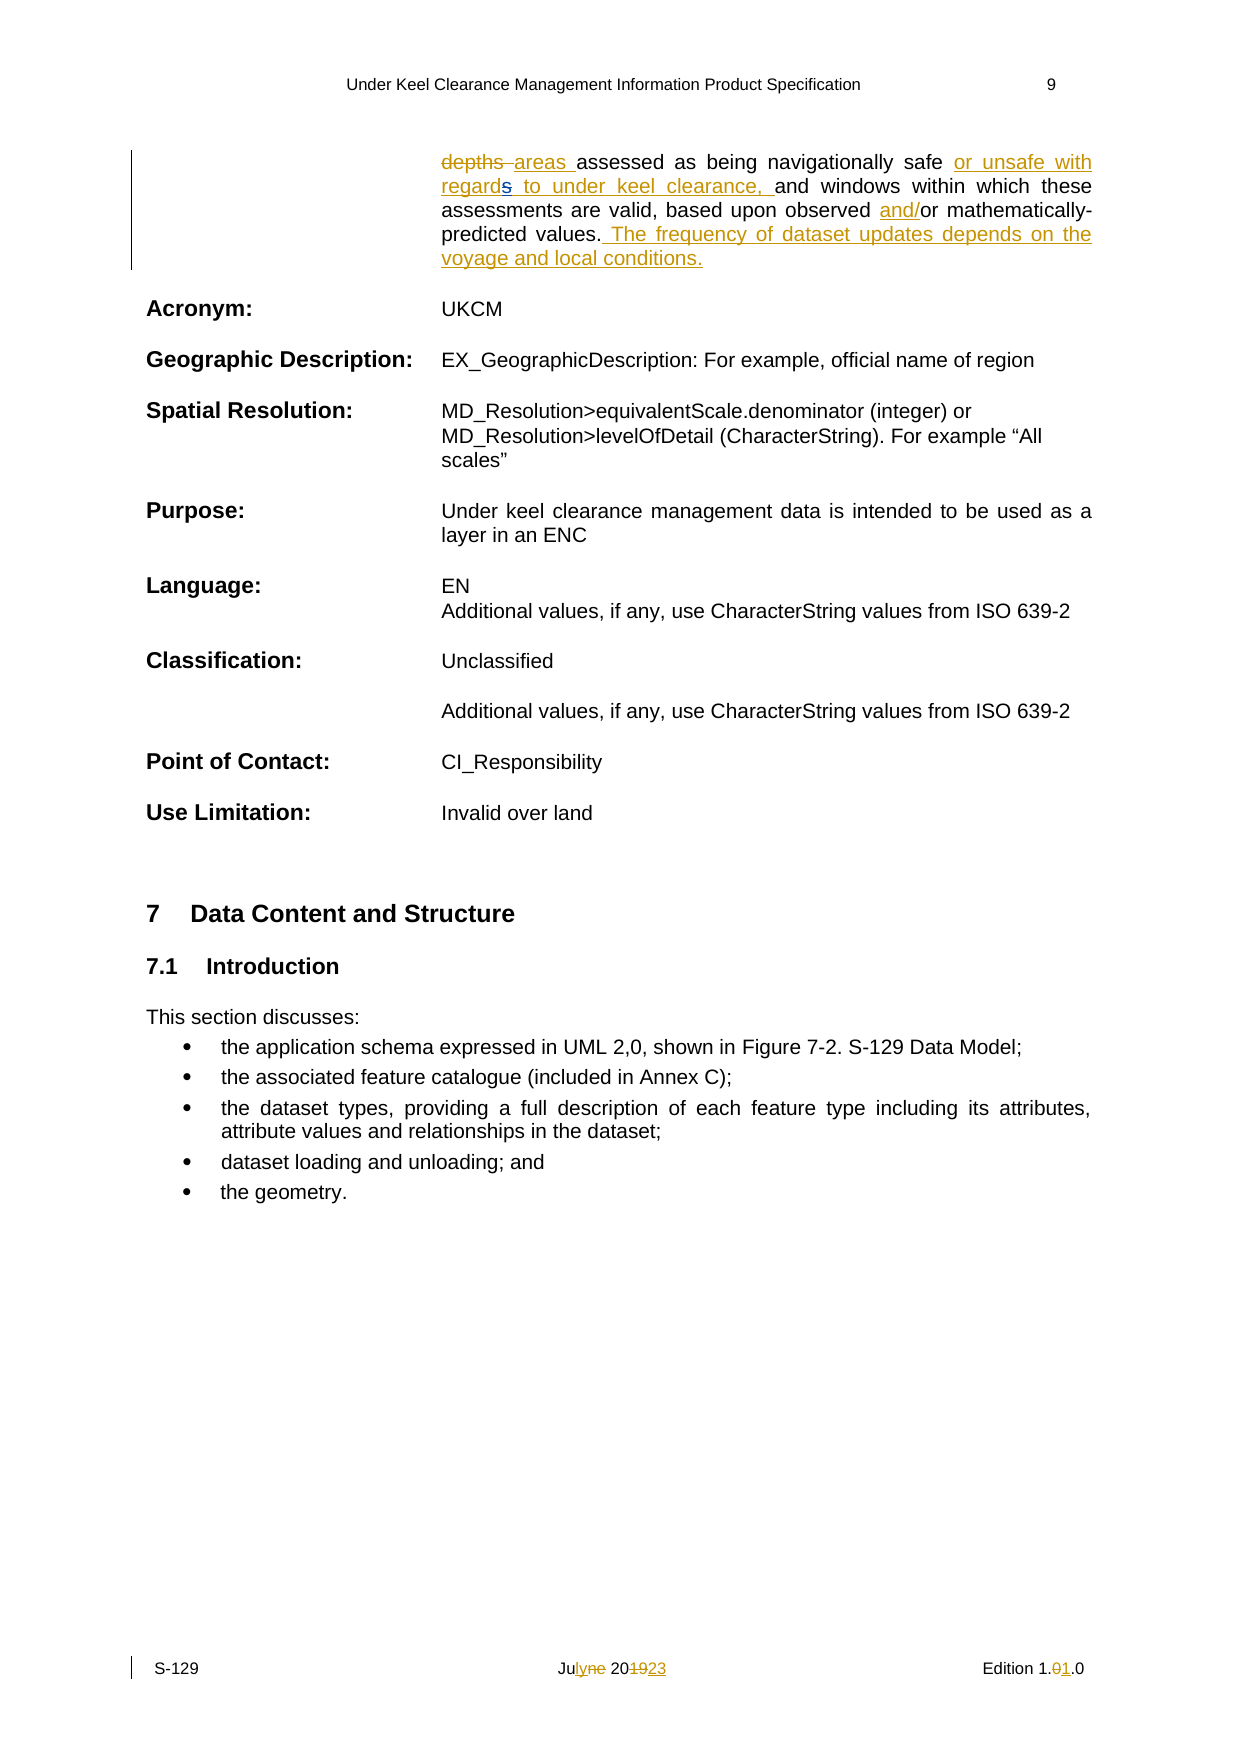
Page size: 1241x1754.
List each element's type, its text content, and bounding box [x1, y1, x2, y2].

text Additional values, if any, use CharacterString values from ISO 639-2 [441, 598, 1092, 622]
list the geometry. [183, 1180, 1092, 1204]
subtitle Introduction [146, 953, 1092, 979]
text Classification: Unclassified [146, 647, 1092, 674]
text Purpose: Under keel clearance management data is intended to be used as a layer in an ENC [146, 497, 1092, 547]
text Use Limitation: Invalid over land [146, 799, 1092, 825]
list dataset loading and unloading; and [183, 1149, 1092, 1174]
text Acronym: UKCM [146, 295, 1092, 321]
list the associated feature catalogue (included in Annex C); [183, 1065, 1092, 1089]
list the dataset types, providing a full description of each feature type including its attributes, attribute values and relationships in the dataset; [183, 1095, 1092, 1143]
text Spatial Resolution: MD_Resolution>equivalentScale.denominator (integer) or MD_Resolution>levelOfDetail (CharacterString). For example “All scales” [146, 397, 1092, 472]
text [146, 150, 1092, 270]
text Additional values, if any, use CharacterString values from ISO 639-2 [441, 699, 1092, 723]
subtitle Data Content and Structure [146, 899, 1092, 928]
text Point of Contact: CI_Responsibility [146, 748, 1092, 774]
text Geographic Description: EX_GeographicDescription: For example, official name of region [146, 346, 1092, 372]
text This section discusses: [146, 1004, 1092, 1028]
text Language: EN [146, 572, 1092, 598]
list the application schema expressed in UML 2,0, shown in Figure 7-2. S-129 Data Model; [183, 1035, 1092, 1059]
